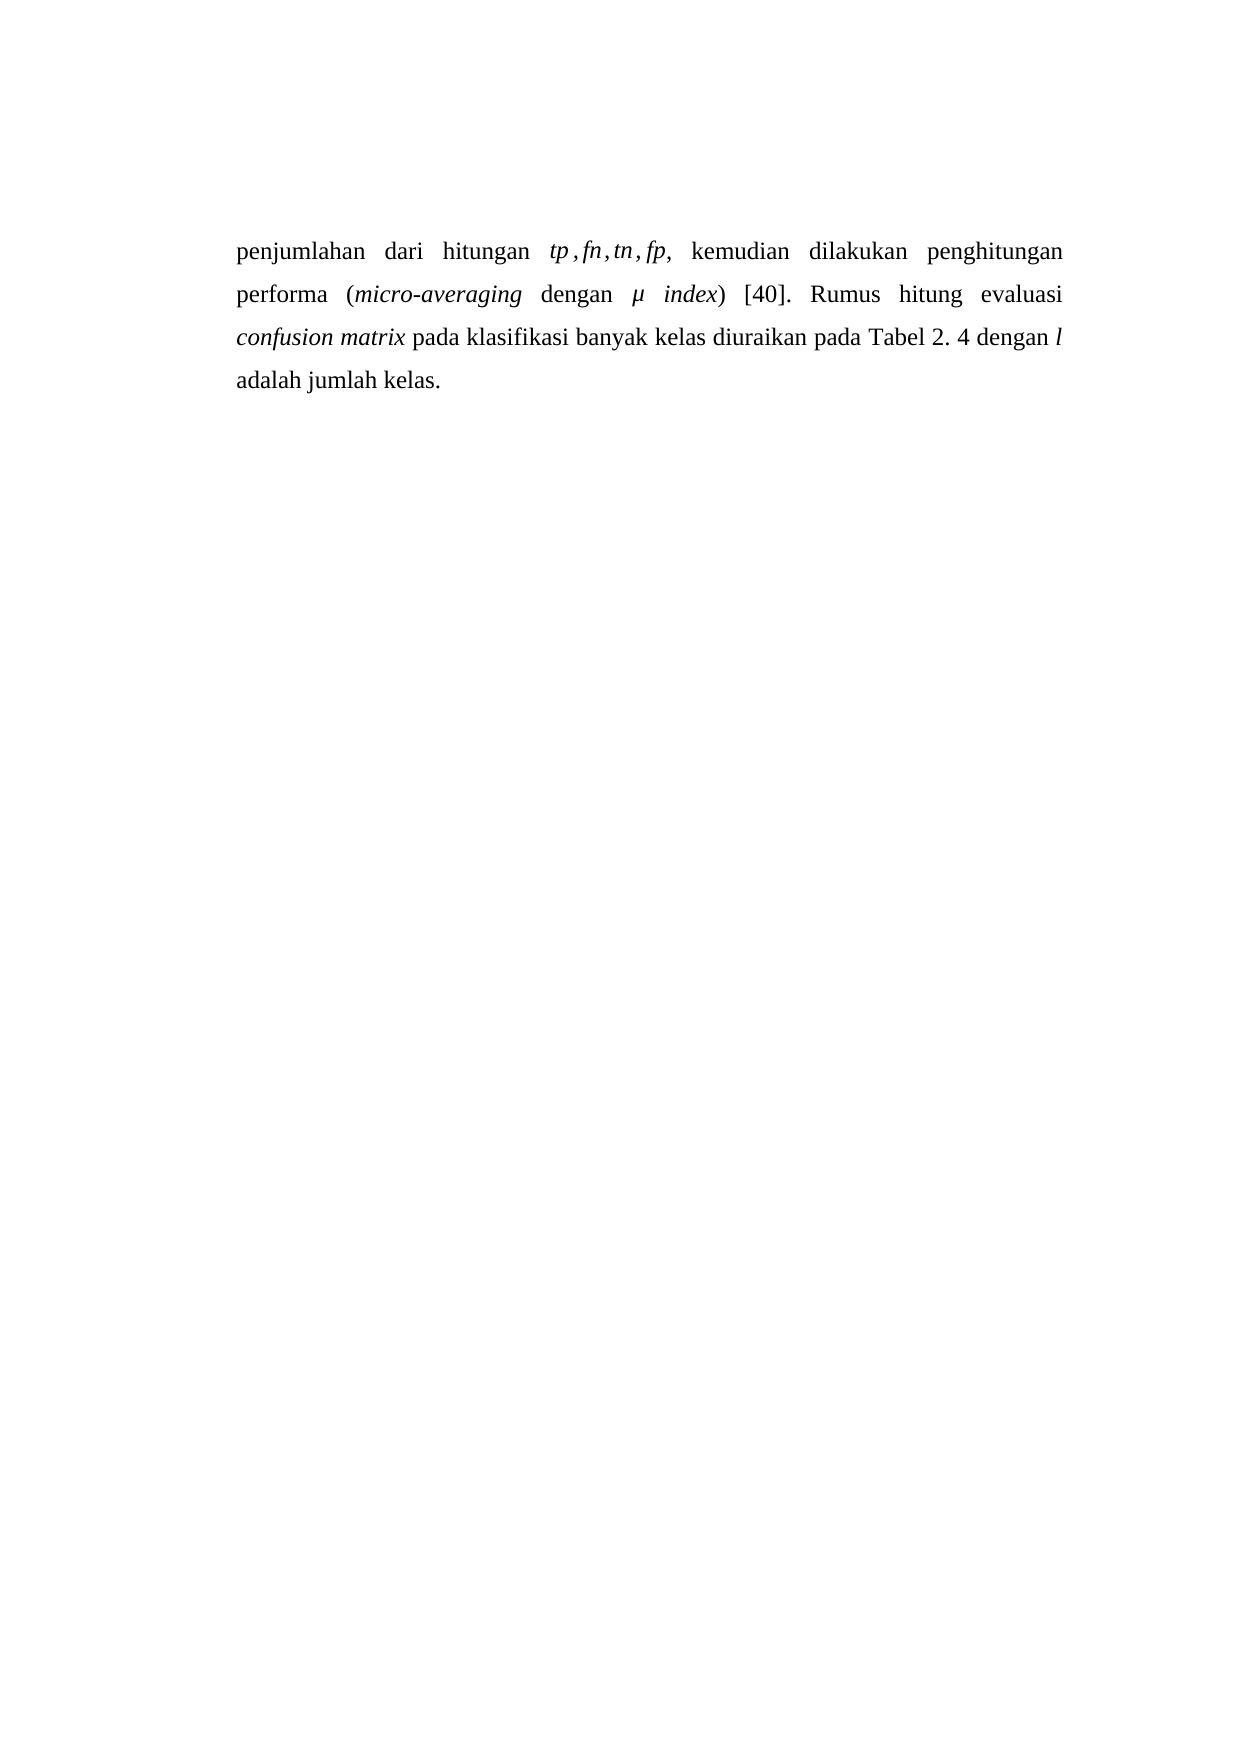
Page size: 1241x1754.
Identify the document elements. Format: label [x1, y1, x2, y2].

text [236, 236, 1063, 394]
